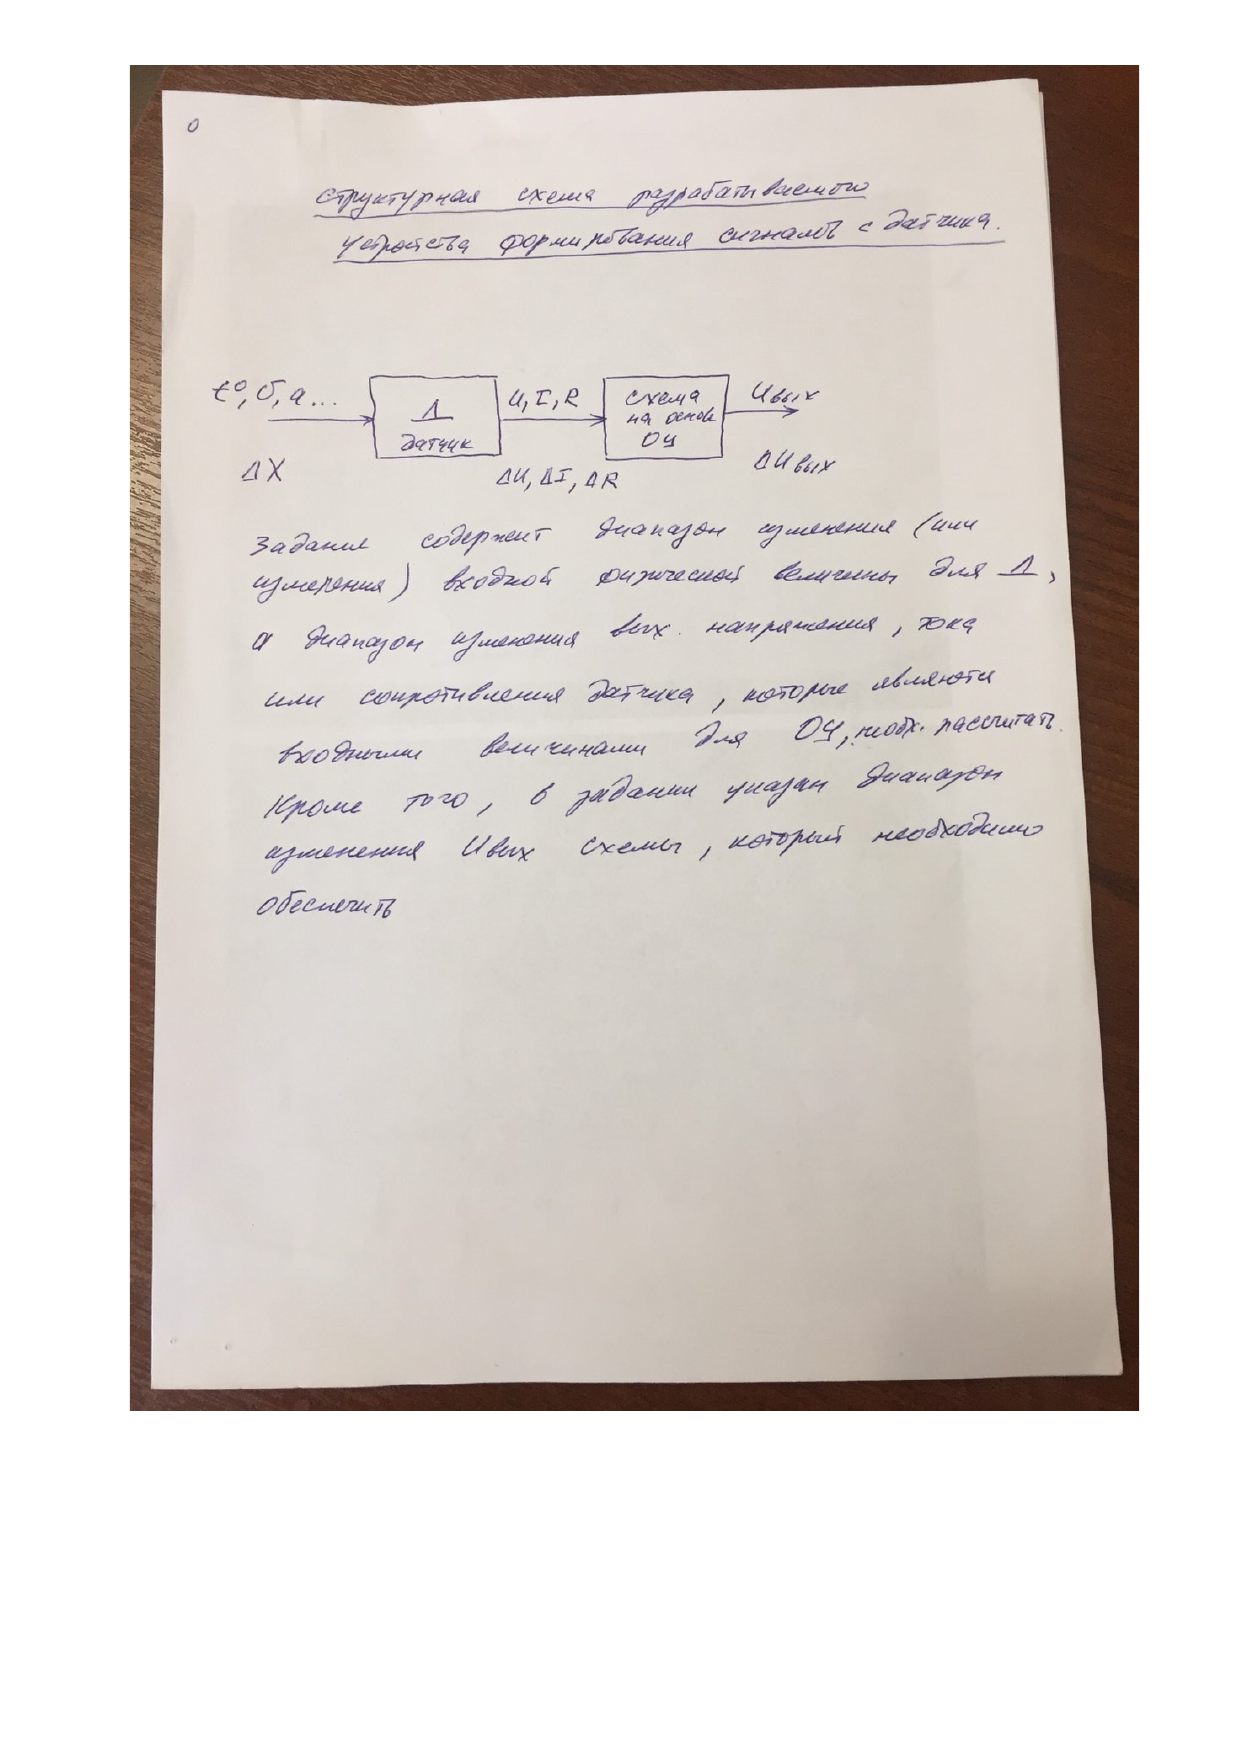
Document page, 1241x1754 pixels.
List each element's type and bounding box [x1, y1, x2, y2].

picture [129, 65, 1140, 1411]
